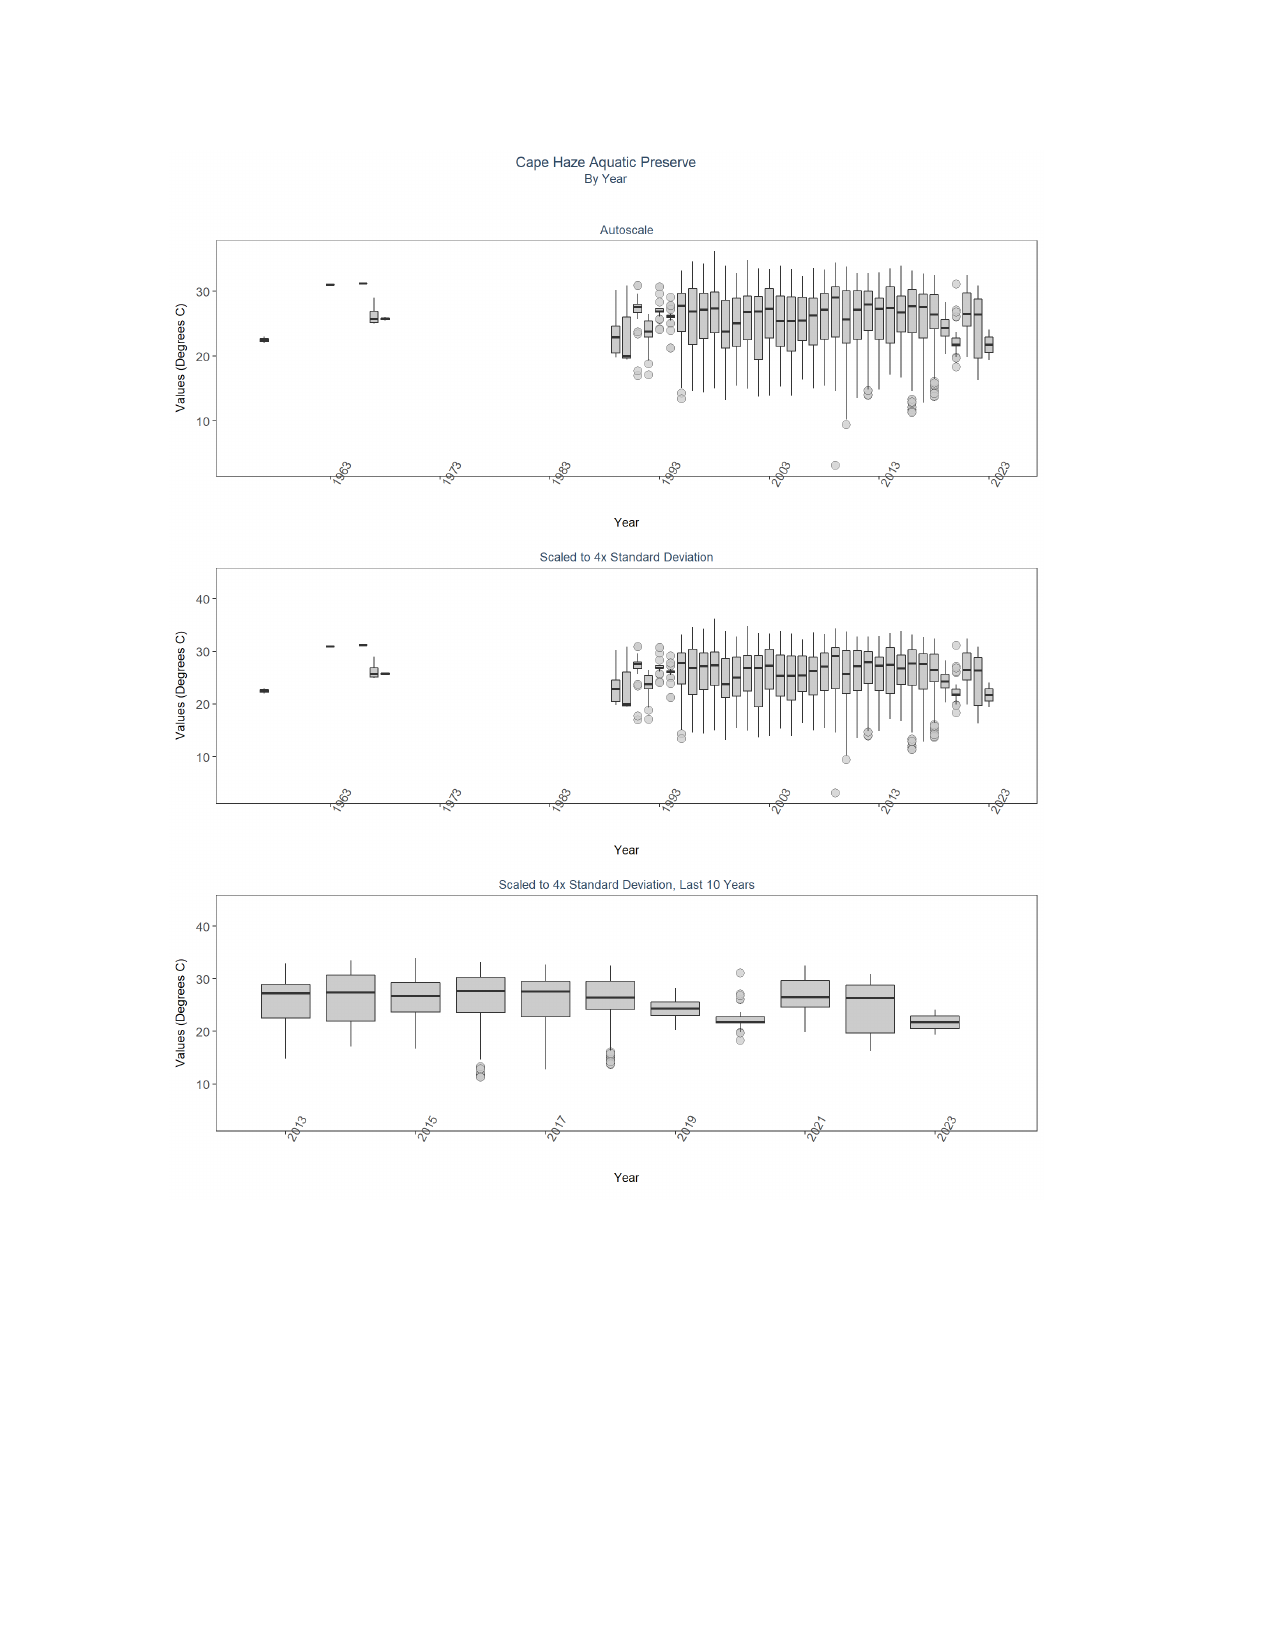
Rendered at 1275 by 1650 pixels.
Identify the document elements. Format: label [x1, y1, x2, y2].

picture [168, 150, 1044, 1200]
